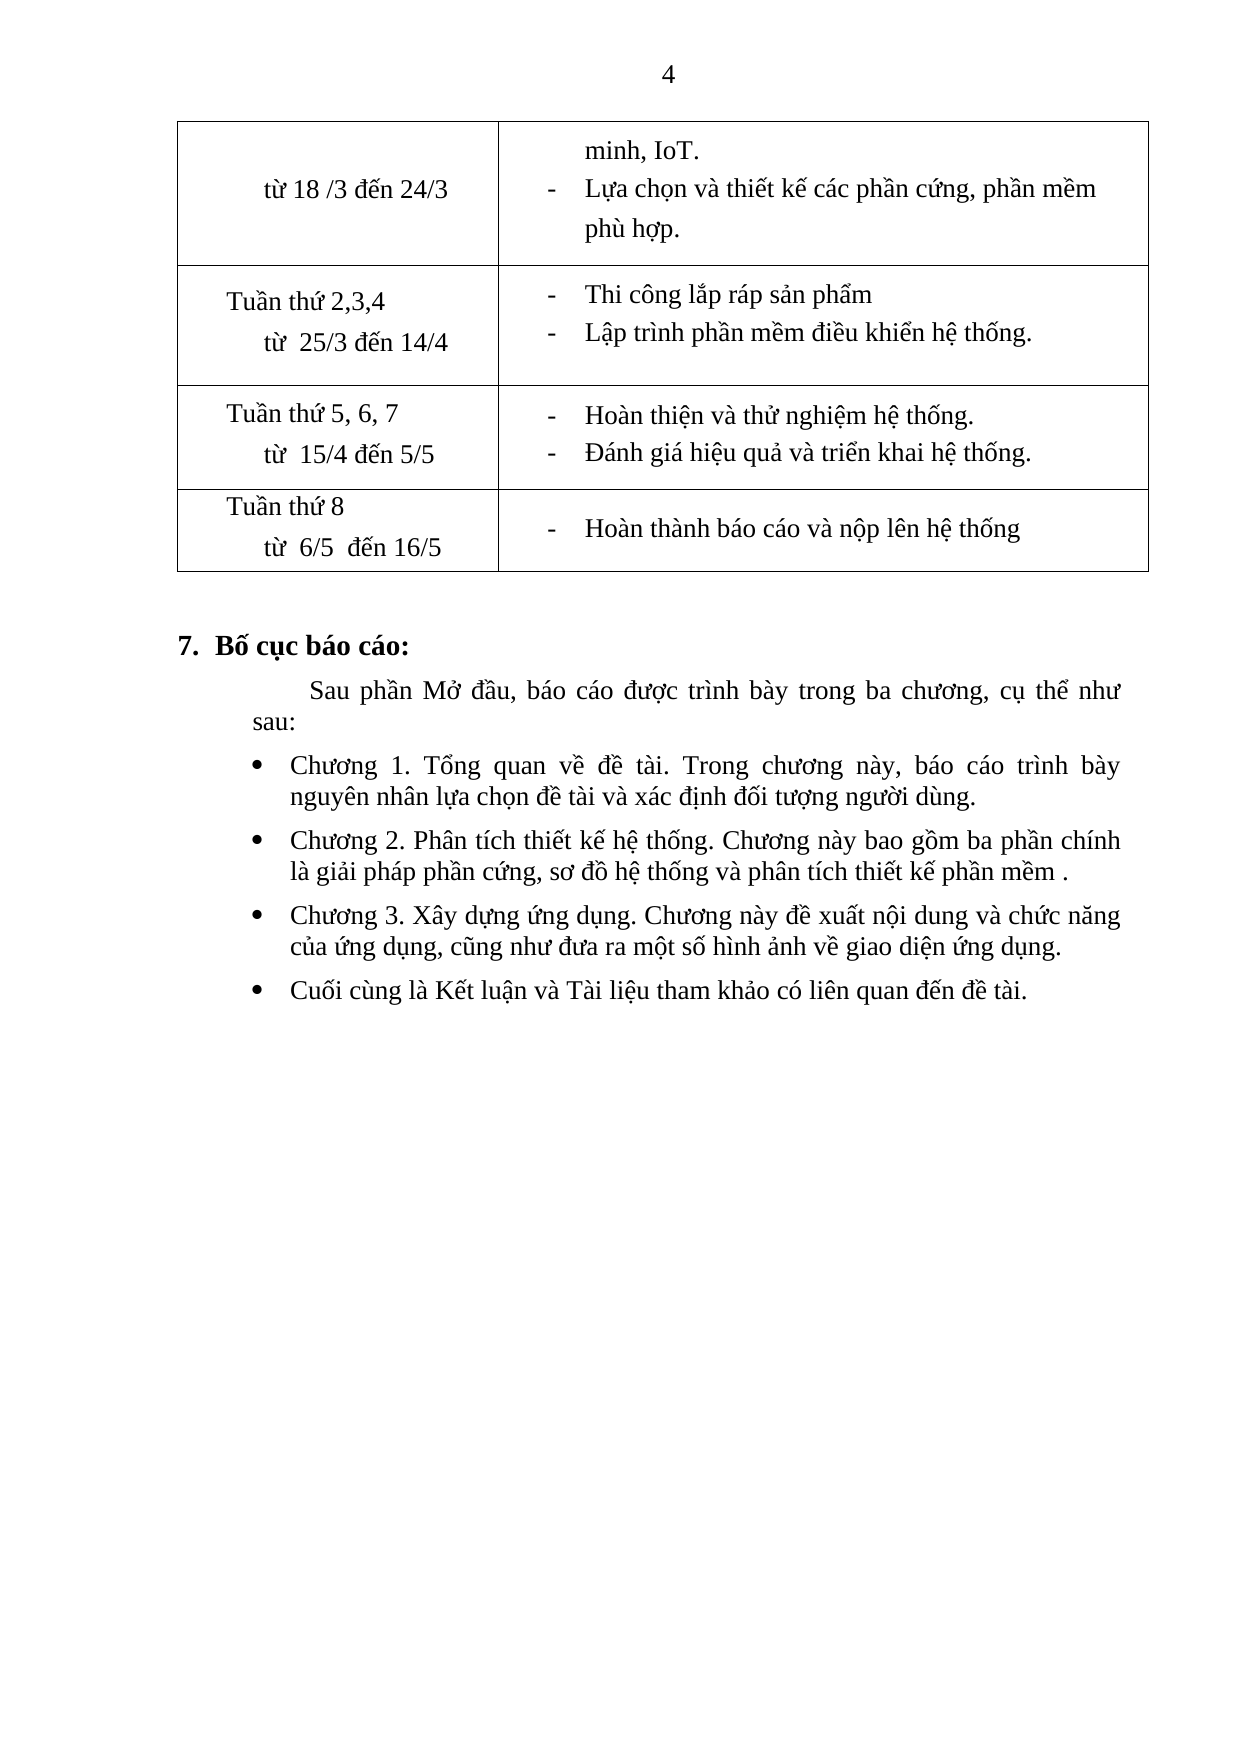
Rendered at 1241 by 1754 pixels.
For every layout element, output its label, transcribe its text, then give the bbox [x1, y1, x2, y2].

table_cell Tuần thứ 5, 6, 7 từ 15/4 đến 5/5 [178, 386, 498, 489]
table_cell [178, 122, 498, 265]
list Chương 1. Tổng quan về đề tài. Trong chương này, báo cáo trình bày nguyên nhân lựa chọn đề tài và xác định đối tượng người dùng. [252, 749, 1122, 811]
table_cell Tuần thứ 2,3,4 từ 25/3 đến 14/4 [178, 266, 498, 385]
subtitle Bố cục báo cáo: [177, 628, 1122, 662]
table_cell Thi công lắp ráp sản phẩm Lập trình phần mềm điều khiển hệ thống. [499, 266, 1148, 385]
table_cell Hoàn thành báo cáo và nộp lên hệ thống [499, 490, 1148, 571]
table_cell Hoàn thiện và thử nghiệm hệ thống. Đánh giá hiệu quả và triển khai hệ thống. [499, 386, 1148, 489]
list Chương 2. Phân tích thiết kế hệ thống. Chương này bao gồm ba phần chính là giải pháp phần cứng, sơ đồ hệ thống và phân tích thiết kế phần mềm . [252, 824, 1122, 886]
list Cuối cùng là Kết luận và Tài liệu tham khảo có liên quan đến đề tài. [252, 974, 1122, 1005]
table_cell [499, 122, 1148, 265]
list Chương 3. Xây dựng ứng dụng. Chương này đề xuất nội dung và chức năng của ứng dụng, cũng như đưa ra một số hình ảnh về giao diện ứng dụng. [252, 899, 1122, 961]
text Sau phần Mở đầu, báo cáo được trình bày trong ba chương, cụ thể như sau: [252, 674, 1122, 737]
table_cell Tuần thứ 8 từ 6/5 đến 16/5 [178, 490, 498, 571]
